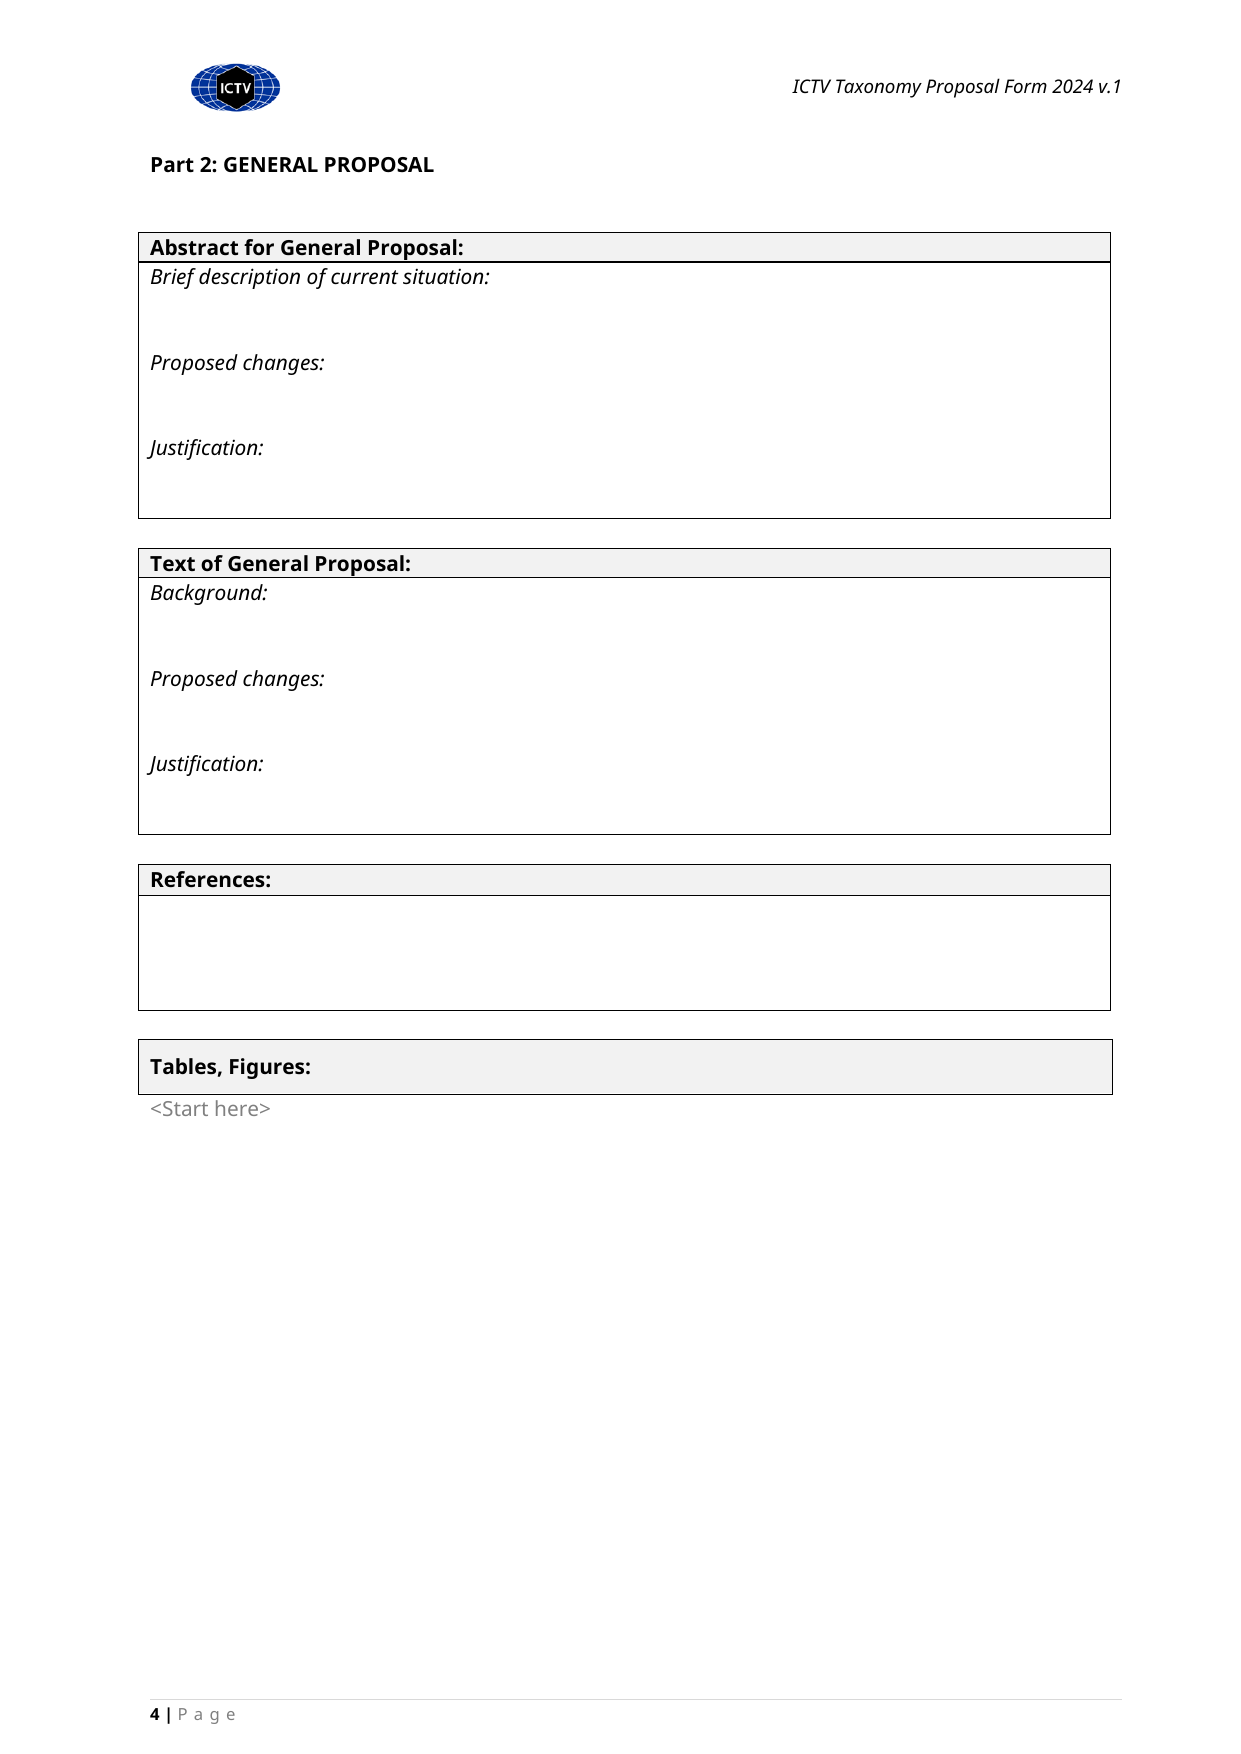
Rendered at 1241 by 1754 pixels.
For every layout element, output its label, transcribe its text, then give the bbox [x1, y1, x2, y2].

table_cell Brief description of current situation: Proposed changes: Justification: [139, 263, 1110, 518]
table_header Tables, Figures: [139, 1040, 1112, 1093]
table_cell [139, 896, 1110, 1009]
table_header Abstract for General Proposal: [139, 233, 1110, 261]
picture [190, 56, 282, 113]
text <Start here> [150, 1094, 1122, 1123]
table_cell Background: Proposed changes: Justification: [139, 578, 1110, 834]
table_header Text of General Proposal: [139, 549, 1110, 577]
table_header References: [139, 865, 1110, 895]
text Part 2: GENERAL PROPOSAL [150, 150, 1122, 178]
